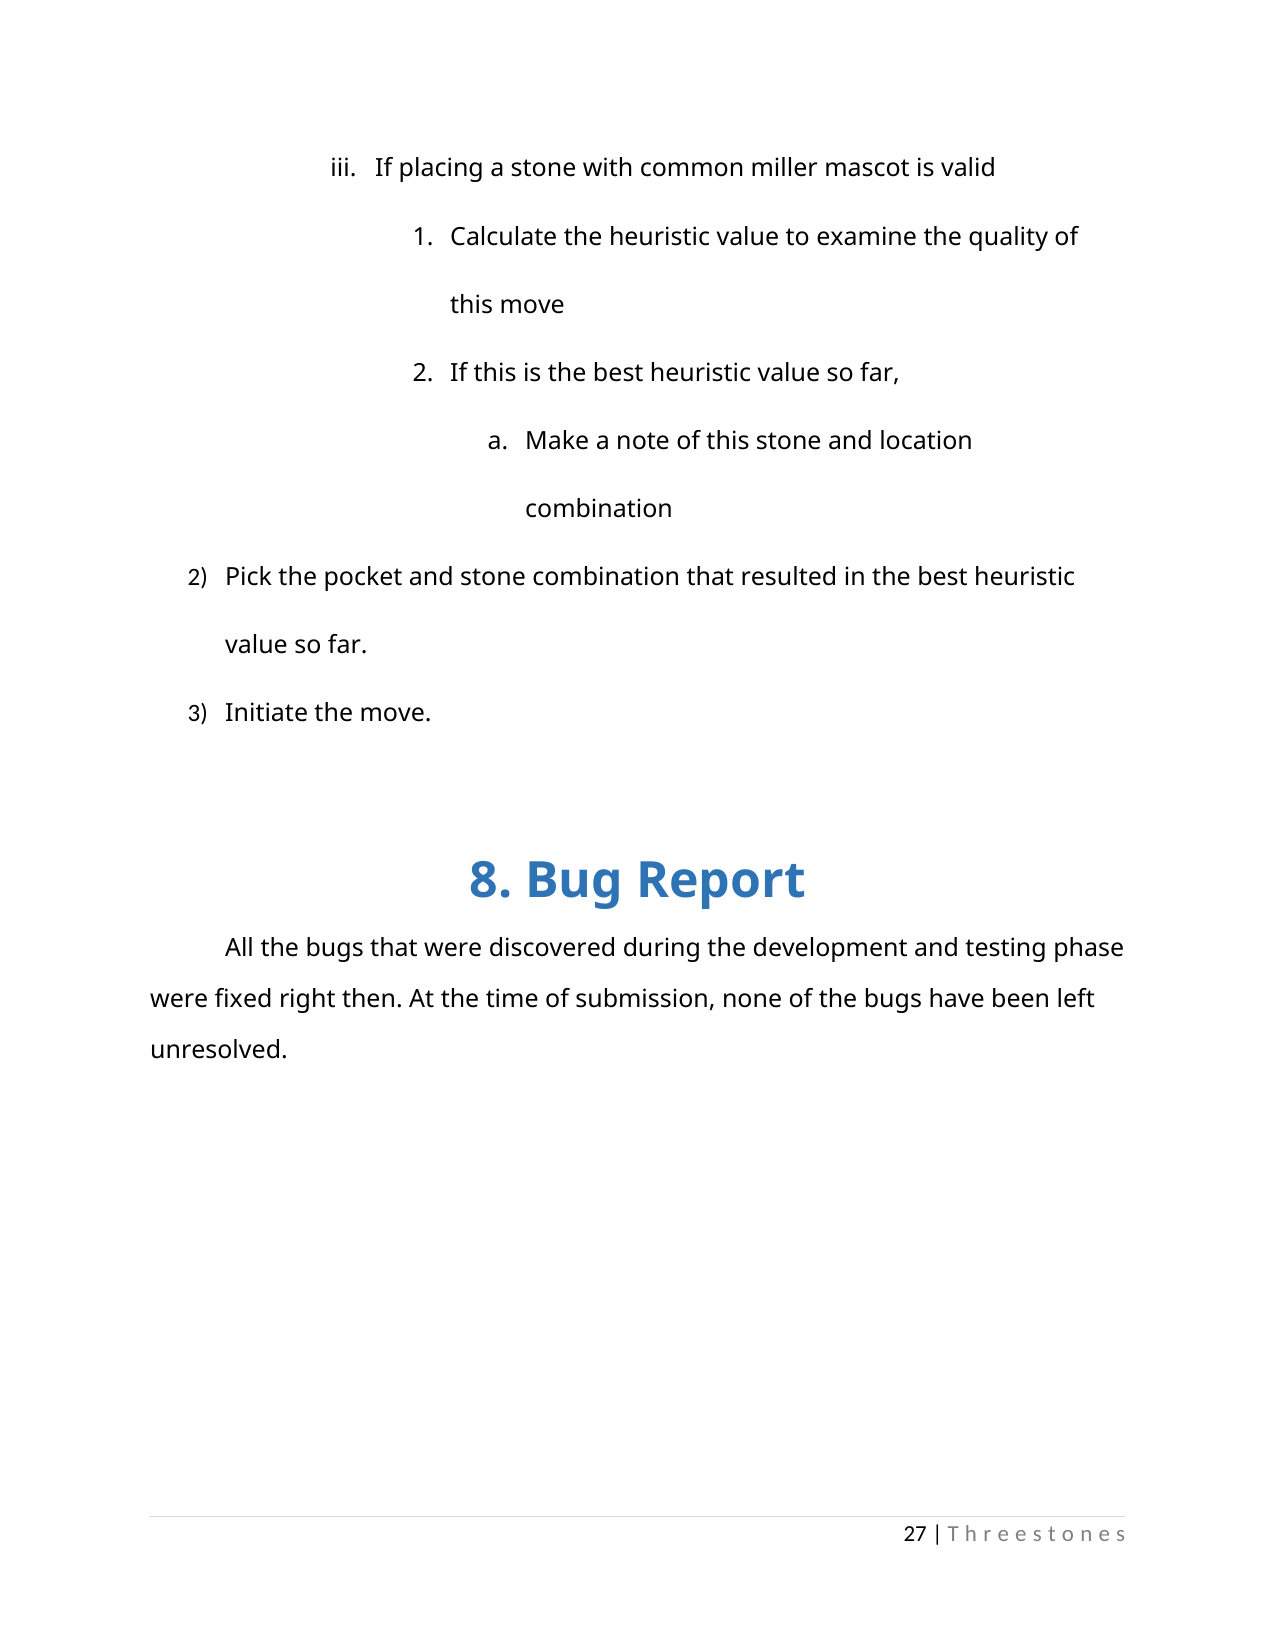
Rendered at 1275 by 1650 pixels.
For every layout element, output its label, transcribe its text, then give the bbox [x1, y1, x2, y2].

list Make a note of this stone and location combination [487, 422, 1125, 525]
list All the bugs that were discovered during the development and testing phase were fixed right then. At the time of submission, none of the bugs have been left unresolved. [150, 930, 1125, 1066]
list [412, 218, 1125, 320]
list Pick the pocket and stone combination that resulted in the best heuristic value so far. [187, 559, 1125, 661]
subtitle 8. Bug Report [150, 844, 1125, 912]
list If placing a stone with common miller mascot is valid [356, 150, 1125, 184]
list Initiate the move. [187, 695, 1125, 729]
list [412, 354, 1125, 388]
